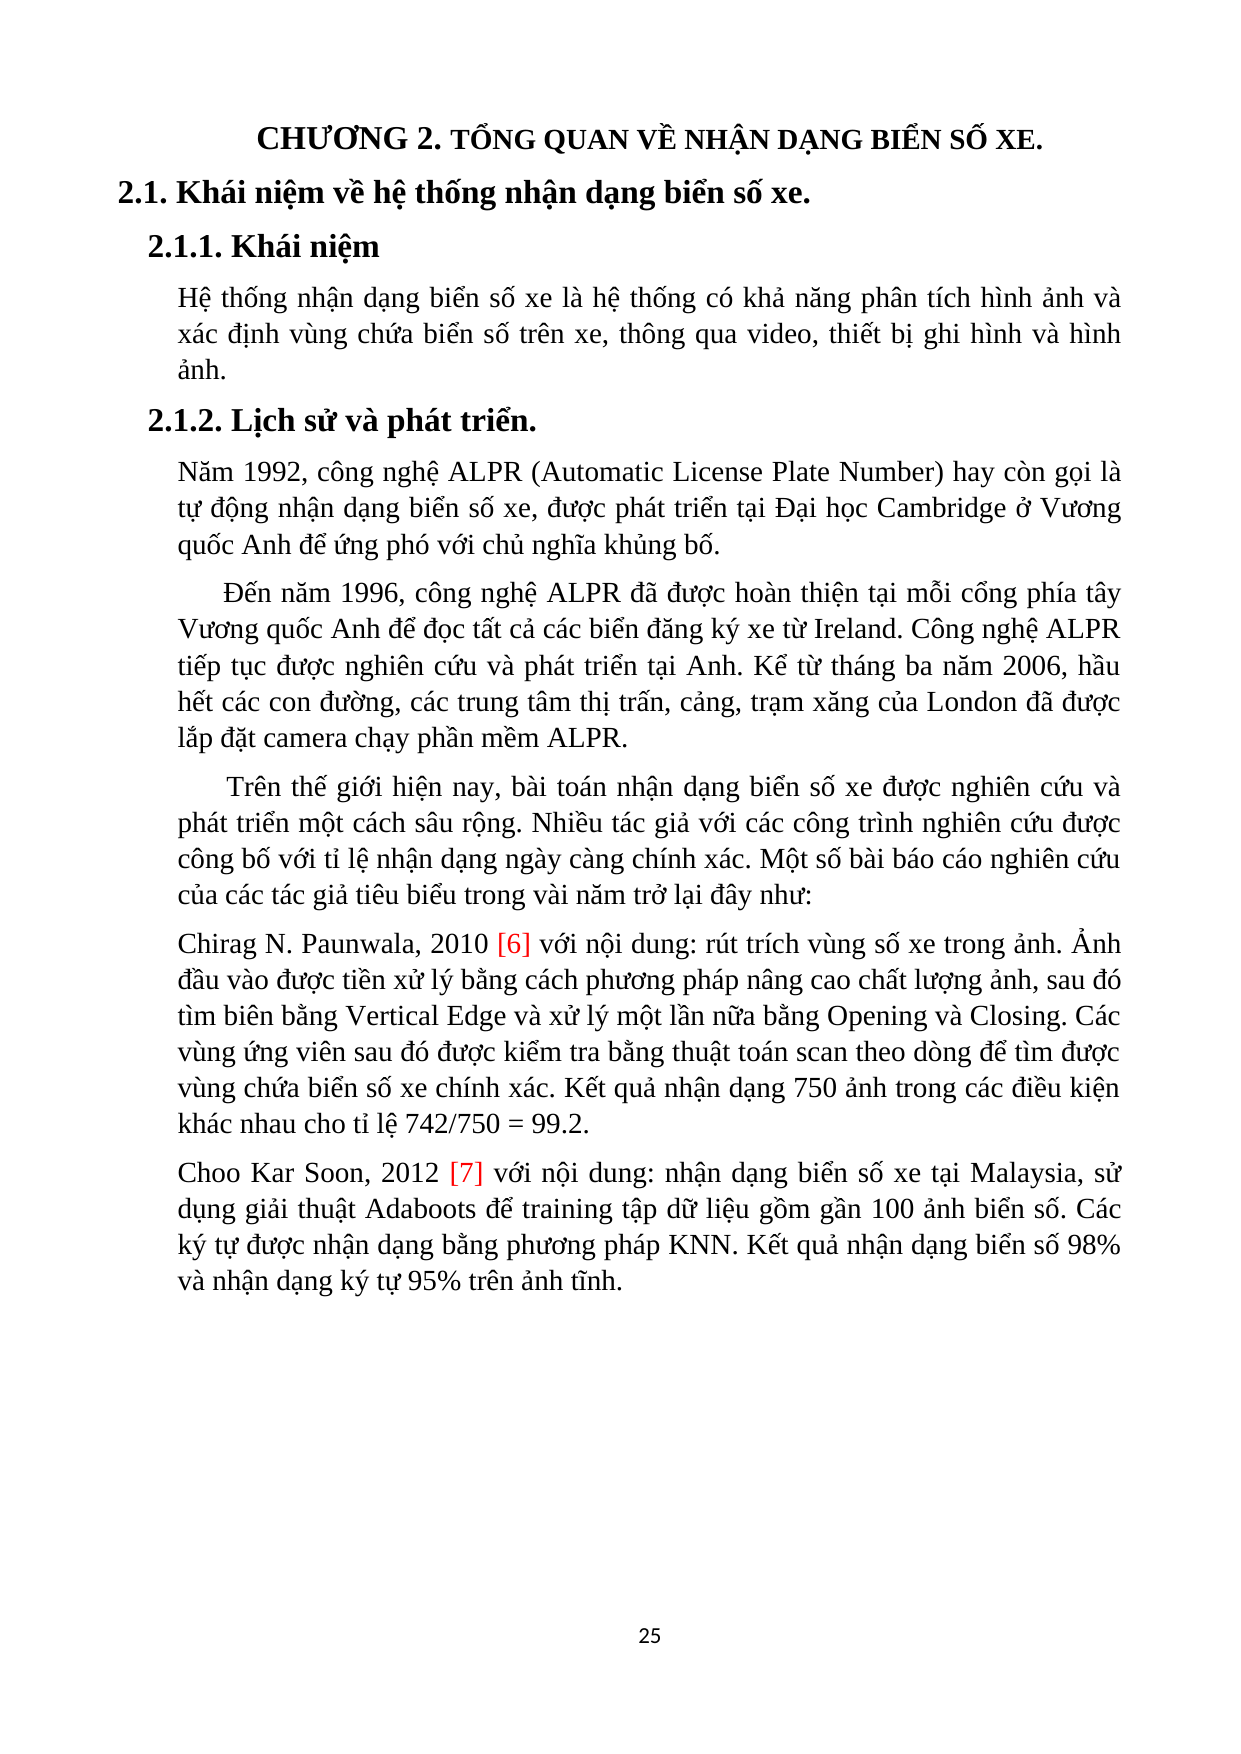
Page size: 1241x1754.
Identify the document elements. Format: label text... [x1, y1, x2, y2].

text Trên thế giới hiện nay, bài toán nhận dạng biển số xe được nghiên cứu và phát triển một cách sâu rộng. Nhiều tác giả với các công trình nghiên cứu được công bố với tỉ lệ nhận dạng ngày càng chính xác. Một số bài báo cáo nghiên cứu của các tác giả tiêu biểu trong vài năm trở lại đây như: [177, 769, 1122, 911]
text Đến năm 1996, công nghệ ALPR đã được hoàn thiện tại mỗi cổng phía tây Vương quốc Anh để đọc tất cả các biển đăng ký xe từ Ireland. Công nghệ ALPR tiếp tục được nghiên cứu và phát triển tại Anh. Kể từ tháng ba năm 2006, hầu hết các con đường, các trung tâm thị trấn, cảng, trạm xăng của London đã được lắp đặt camera chạy phần mềm ALPR. [177, 575, 1122, 753]
text Tổng quan về nhận dạng biển số xe. [177, 118, 1122, 156]
text Lịch sử và phát triển. [147, 401, 1122, 439]
text Năm 1992, công nghệ ALPR (Automatic License Plate Number) hay còn gọi là tự động nhận dạng biển số xe, được phát triển tại Đại học Cambridge ở Vương quốc Anh để ứng phó với chủ nghĩa khủng bố. [177, 454, 1122, 560]
text Chirag N. Paunwala, 2010 [6] với nội dung: rút trích vùng số xe trong ảnh. Ảnh đầu vào được tiền xử lý bằng cách phương pháp nâng cao chất lượng ảnh, sau đó tìm biên bằng Vertical Edge và xử lý một lần nữa bằng Opening và Closing. Các vùng ứng viên sau đó được kiểm tra bằng thuật toán scan theo dòng để tìm được vùng chứa biển số xe chính xác. Kết quả nhận dạng 750 ảnh trong các điều kiện khác nhau cho tỉ lệ 742/750 = 99.2. [177, 926, 1122, 1140]
text Khái niệm về hệ thống nhận dạng biển số xe. [117, 172, 1122, 210]
text Hệ thống nhận dạng biển số xe là hệ thống có khả năng phân tích hình ảnh và xác định vùng chứa biển số trên xe, thông qua video, thiết bị ghi hình và hình ảnh. [177, 280, 1122, 386]
text Choo Kar Soon, 2012 [7] với nội dung: nhận dạng biển số xe tại Malaysia, sử dụng giải thuật Adaboots để training tập dữ liệu gồm gần 100 ảnh biển số. Các ký tự được nhận dạng bằng phương pháp KNN. Kết quả nhận dạng biển số 98% và nhận dạng ký tự 95% trên ảnh tĩnh. [177, 1155, 1122, 1297]
text Khái niệm [147, 226, 1122, 264]
